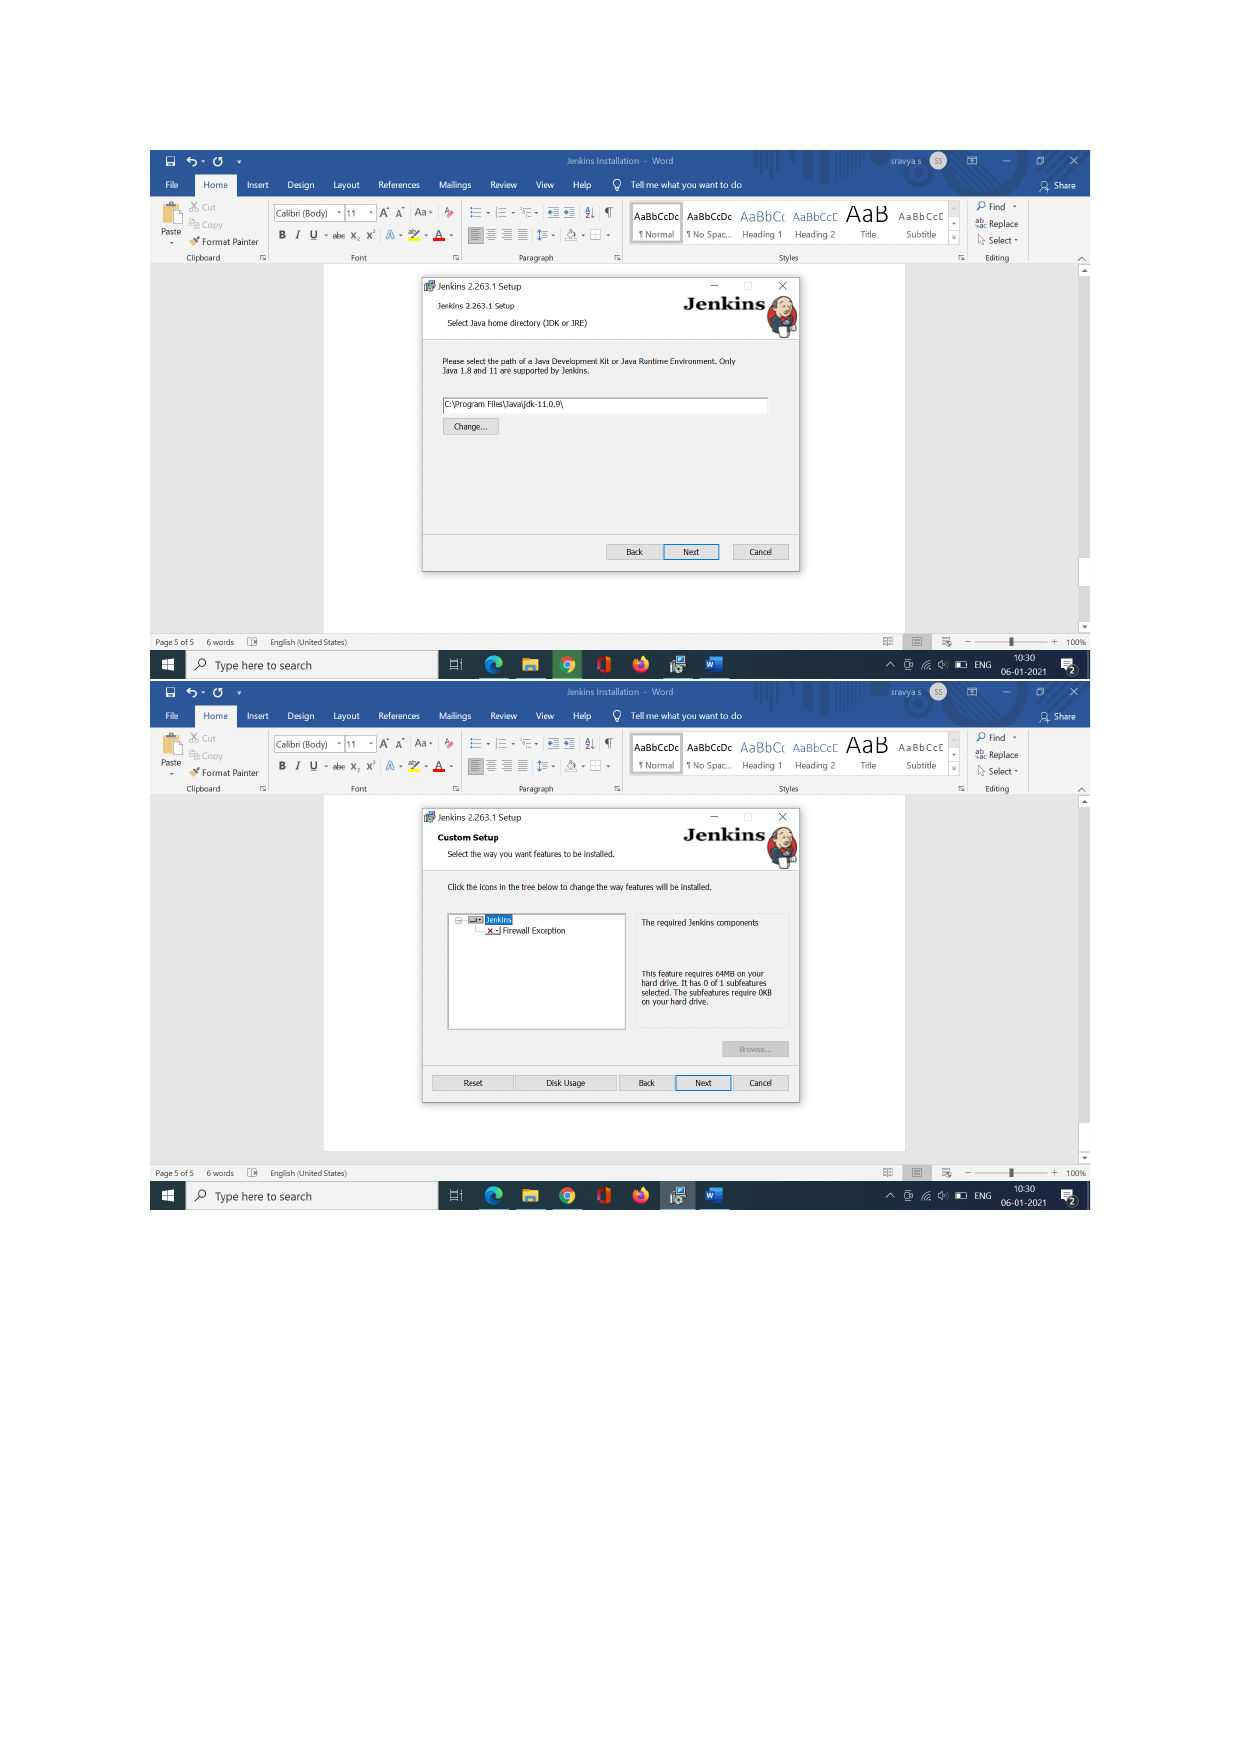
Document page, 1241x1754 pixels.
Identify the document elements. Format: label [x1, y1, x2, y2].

picture [150, 150, 1091, 679]
picture [150, 681, 1091, 1210]
